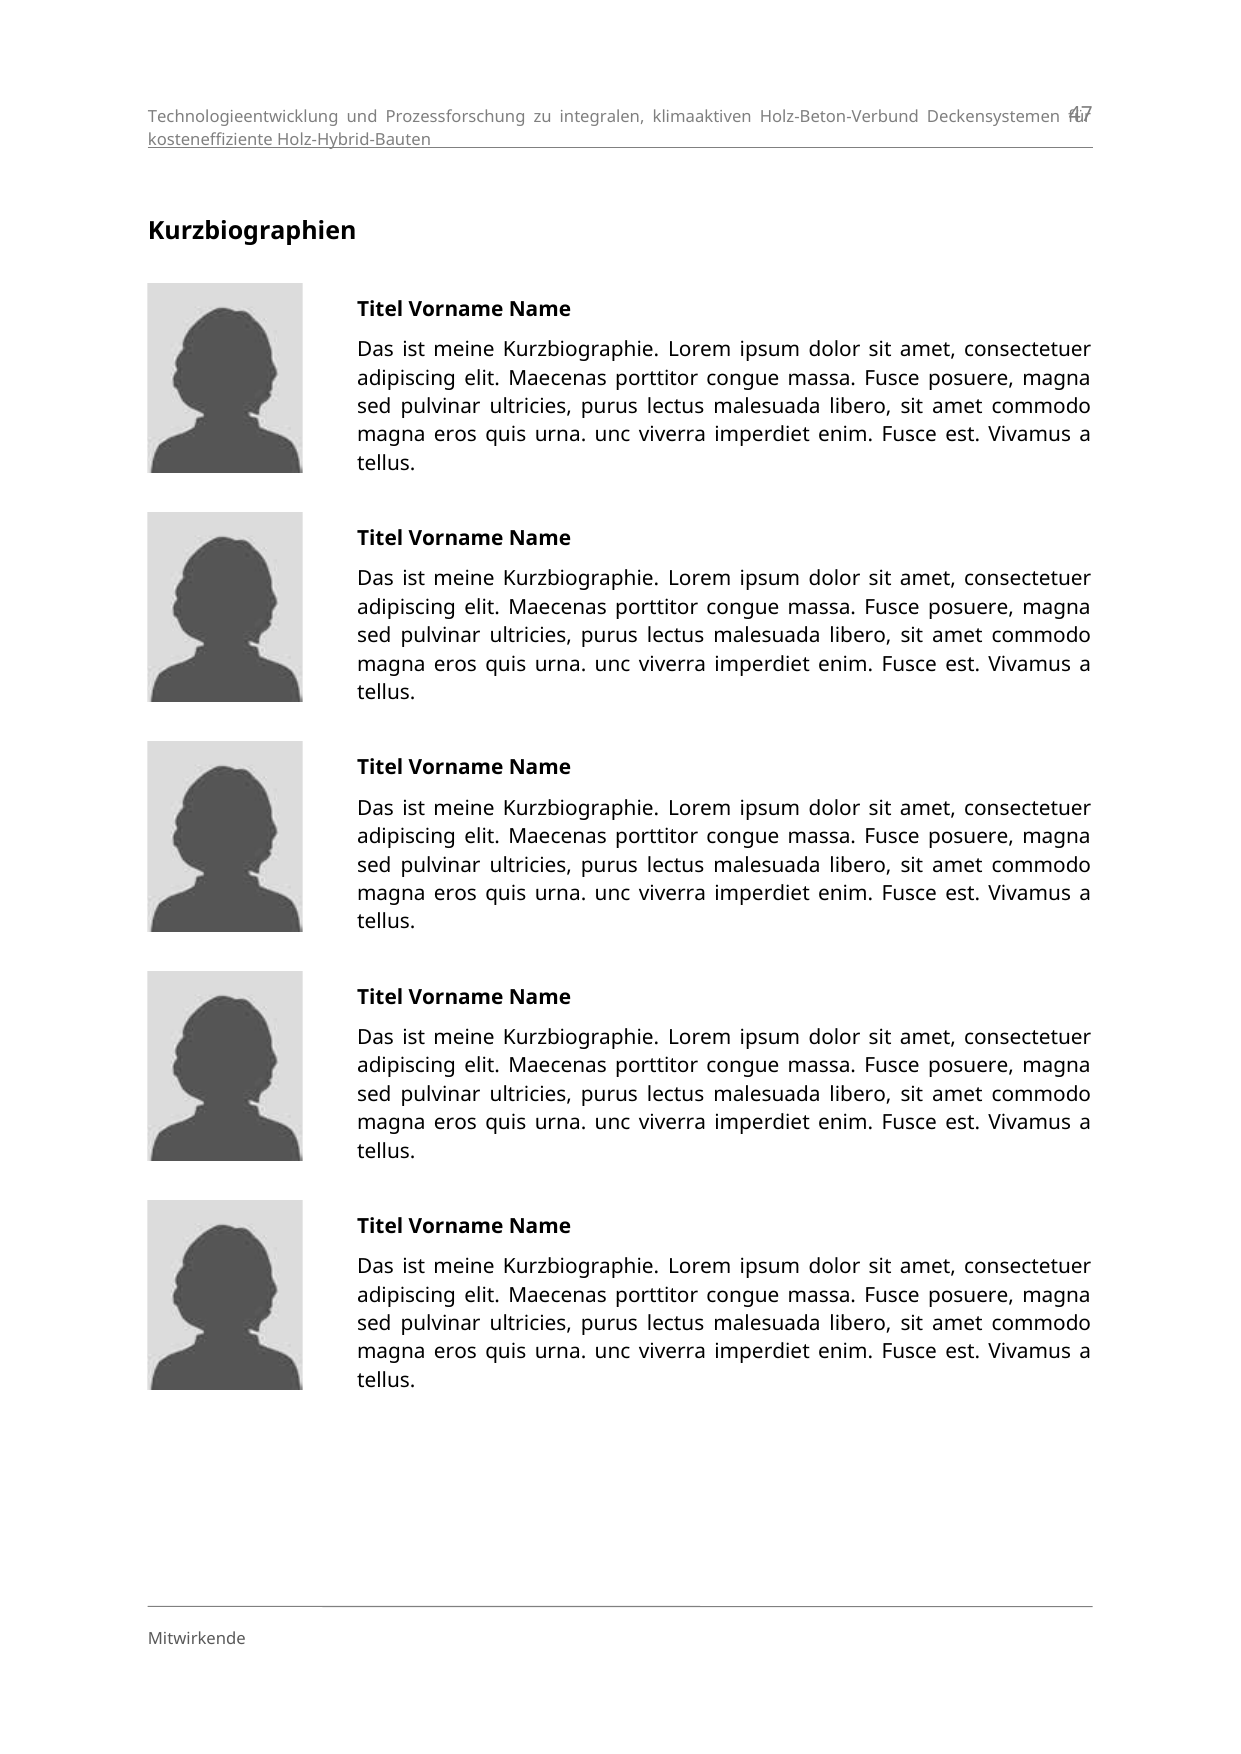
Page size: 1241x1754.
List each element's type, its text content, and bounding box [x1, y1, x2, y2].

table_header Titel Vorname Name Das ist meine Kurzbiographie. Lorem ipsum dolor sit amet, consectetuer adipiscing elit. Maecenas porttitor congue massa. Fusce posuere, magna sed pulvinar ultricies, purus lectus malesuada libero, sit amet commodo magna eros quis urna. unc viverra imperdiet enim. Fusce est. Vivamus a tellus. [310, 741, 1092, 929]
table_header [148, 741, 309, 929]
picture [147, 741, 303, 932]
table_header Titel Vorname Name Das ist meine Kurzbiographie. Lorem ipsum dolor sit amet, consectetuer adipiscing elit. Maecenas porttitor congue massa. Fusce posuere, magna sed pulvinar ultricies, purus lectus malesuada libero, sit amet commodo magna eros quis urna. unc viverra imperdiet enim. Fusce est. Vivamus a tellus. [310, 1199, 1092, 1388]
table_header [148, 511, 309, 700]
table_header Titel Vorname Name Das ist meine Kurzbiographie. Lorem ipsum dolor sit amet, consectetuer adipiscing elit. Maecenas porttitor congue massa. Fusce posuere, magna sed pulvinar ultricies, purus lectus malesuada libero, sit amet commodo magna eros quis urna. unc viverra imperdiet enim. Fusce est. Vivamus a tellus. [310, 282, 1092, 471]
picture [147, 1200, 303, 1390]
table_header Titel Vorname Name Das ist meine Kurzbiographie. Lorem ipsum dolor sit amet, consectetuer adipiscing elit. Maecenas porttitor congue massa. Fusce posuere, magna sed pulvinar ultricies, purus lectus malesuada libero, sit amet commodo magna eros quis urna. unc viverra imperdiet enim. Fusce est. Vivamus a tellus. [310, 511, 1092, 700]
picture [147, 512, 303, 702]
picture [147, 283, 303, 473]
table_header [148, 282, 309, 471]
subtitle Kurzbiographien [148, 213, 1092, 247]
picture [147, 971, 303, 1161]
table_header [148, 1199, 309, 1388]
table_header Titel Vorname Name Das ist meine Kurzbiographie. Lorem ipsum dolor sit amet, consectetuer adipiscing elit. Maecenas porttitor congue massa. Fusce posuere, magna sed pulvinar ultricies, purus lectus malesuada libero, sit amet commodo magna eros quis urna. unc viverra imperdiet enim. Fusce est. Vivamus a tellus. [310, 970, 1092, 1159]
table_header [148, 970, 309, 1159]
